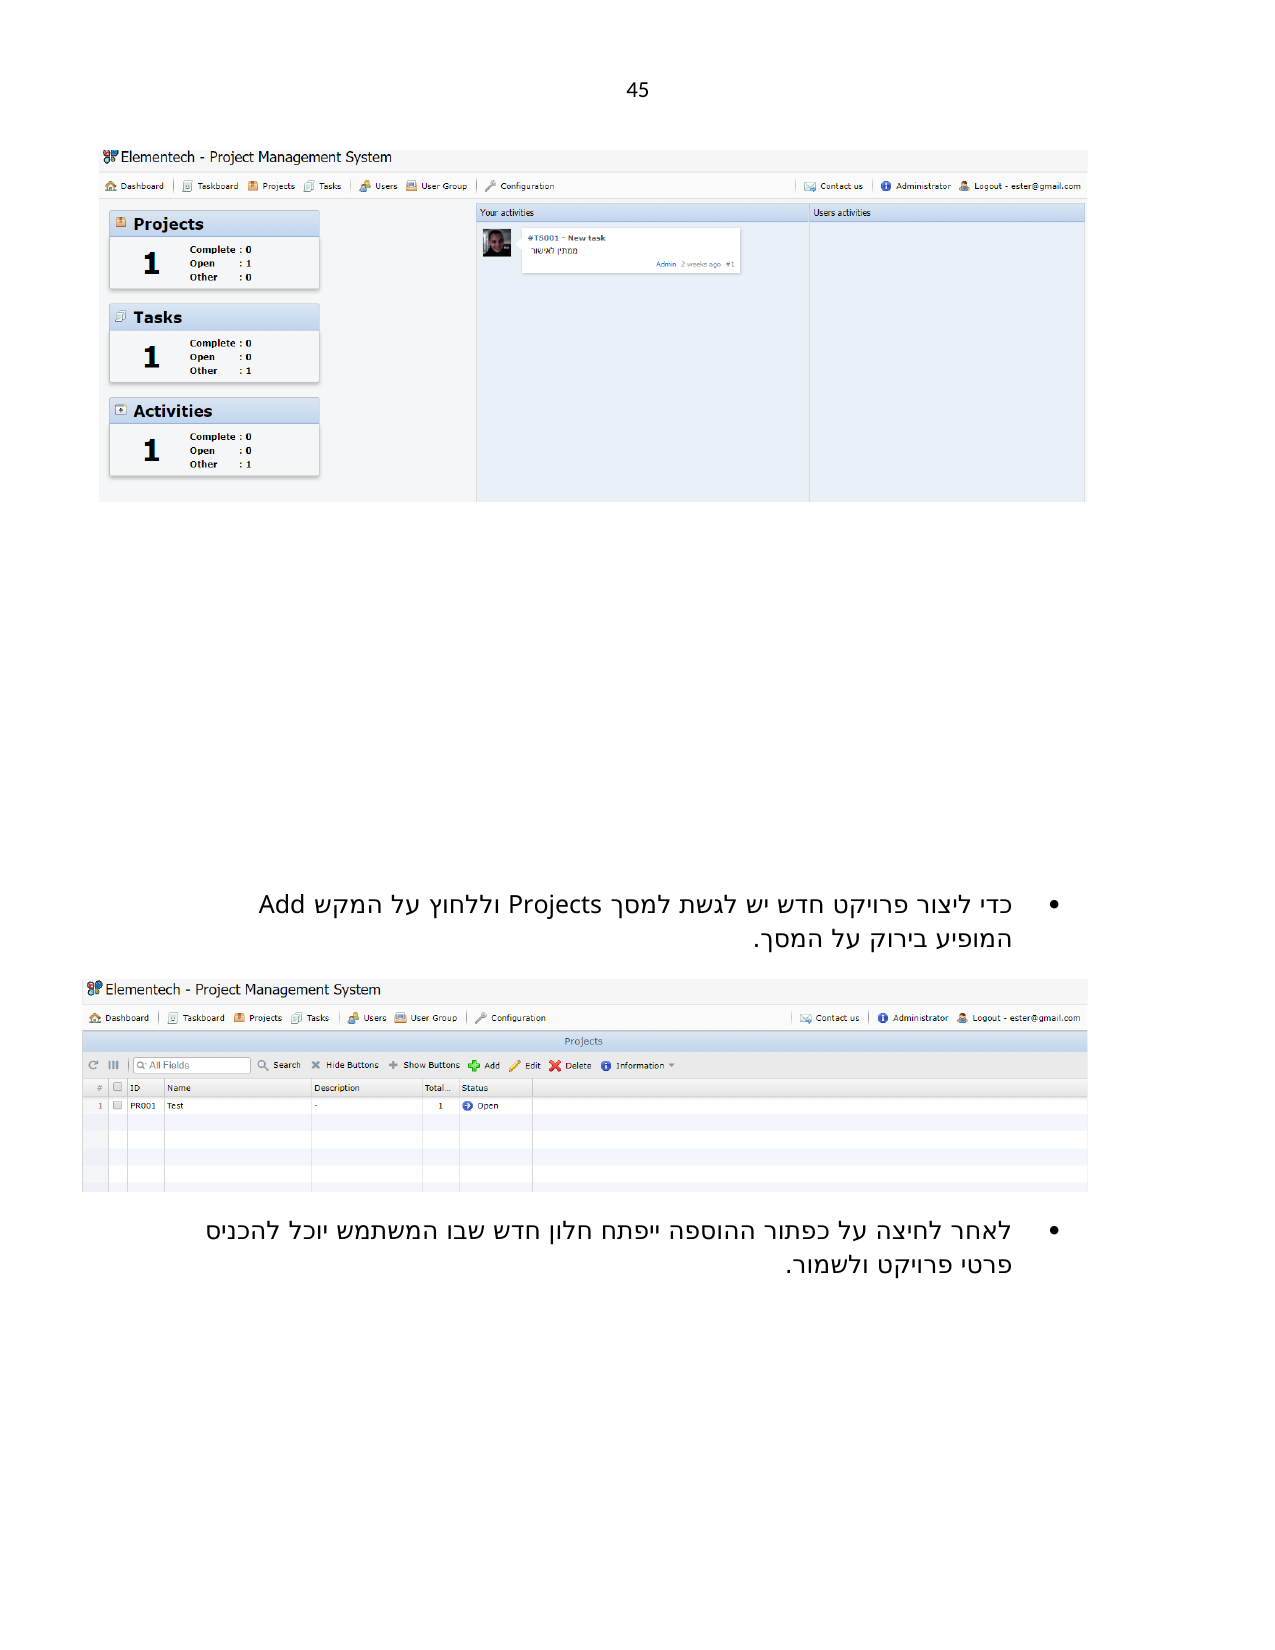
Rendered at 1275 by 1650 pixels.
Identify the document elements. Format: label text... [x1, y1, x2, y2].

list לאחר לחיצה על כפתור ההוספה ייפתח חלון חדש שבו המשתמש יוכל להכניס פרטי פרויקט ולשמור. [187, 1217, 1050, 1279]
picture [82, 979, 1088, 1192]
list כדי ליצור פרויקט חדש יש לגשת למסך Projects וללחוץ על המקש Add המופיע בירוק על המסך. [187, 886, 1050, 954]
picture [98, 150, 1088, 502]
